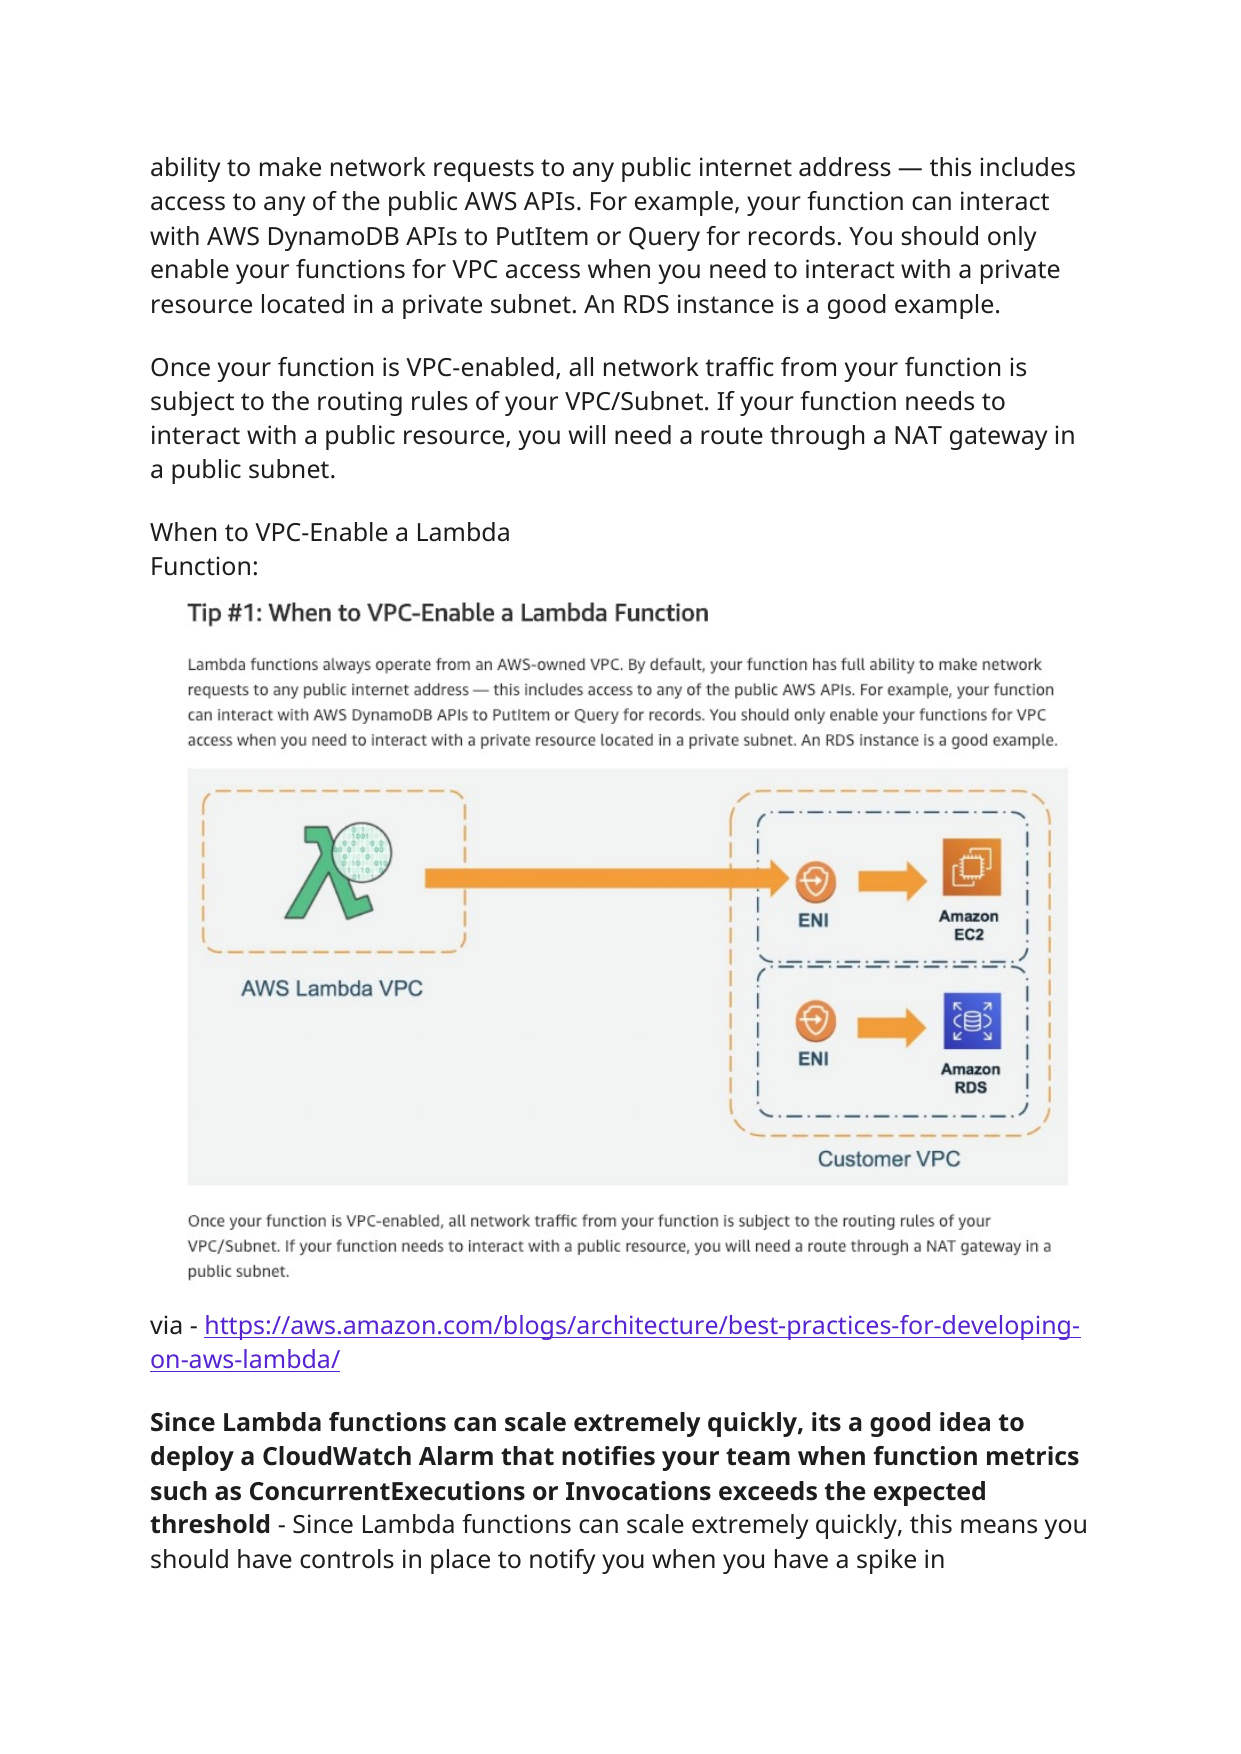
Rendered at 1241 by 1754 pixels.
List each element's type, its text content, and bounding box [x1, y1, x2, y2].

text When to VPC-Enable a Lambda Function: via - https://aws.amazon.com/blogs/architecture/best-practices-for-developing-on-aws-lambda/ [150, 1301, 1090, 1376]
text When to VPC-Enable a Lambda Function: via - https://aws.amazon.com/blogs/architecture/best-practices-for-developing-on-aws-lambda/ [150, 515, 1090, 583]
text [150, 1405, 1090, 1575]
text Once your function is VPC-enabled, all network traffic from your function is subject to the routing rules of your VPC/Subnet. If your function needs to interact with a public resource, you will need a route through a NAT gateway in a public subnet. [150, 349, 1090, 486]
picture [150, 583, 1091, 1301]
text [150, 150, 1090, 320]
